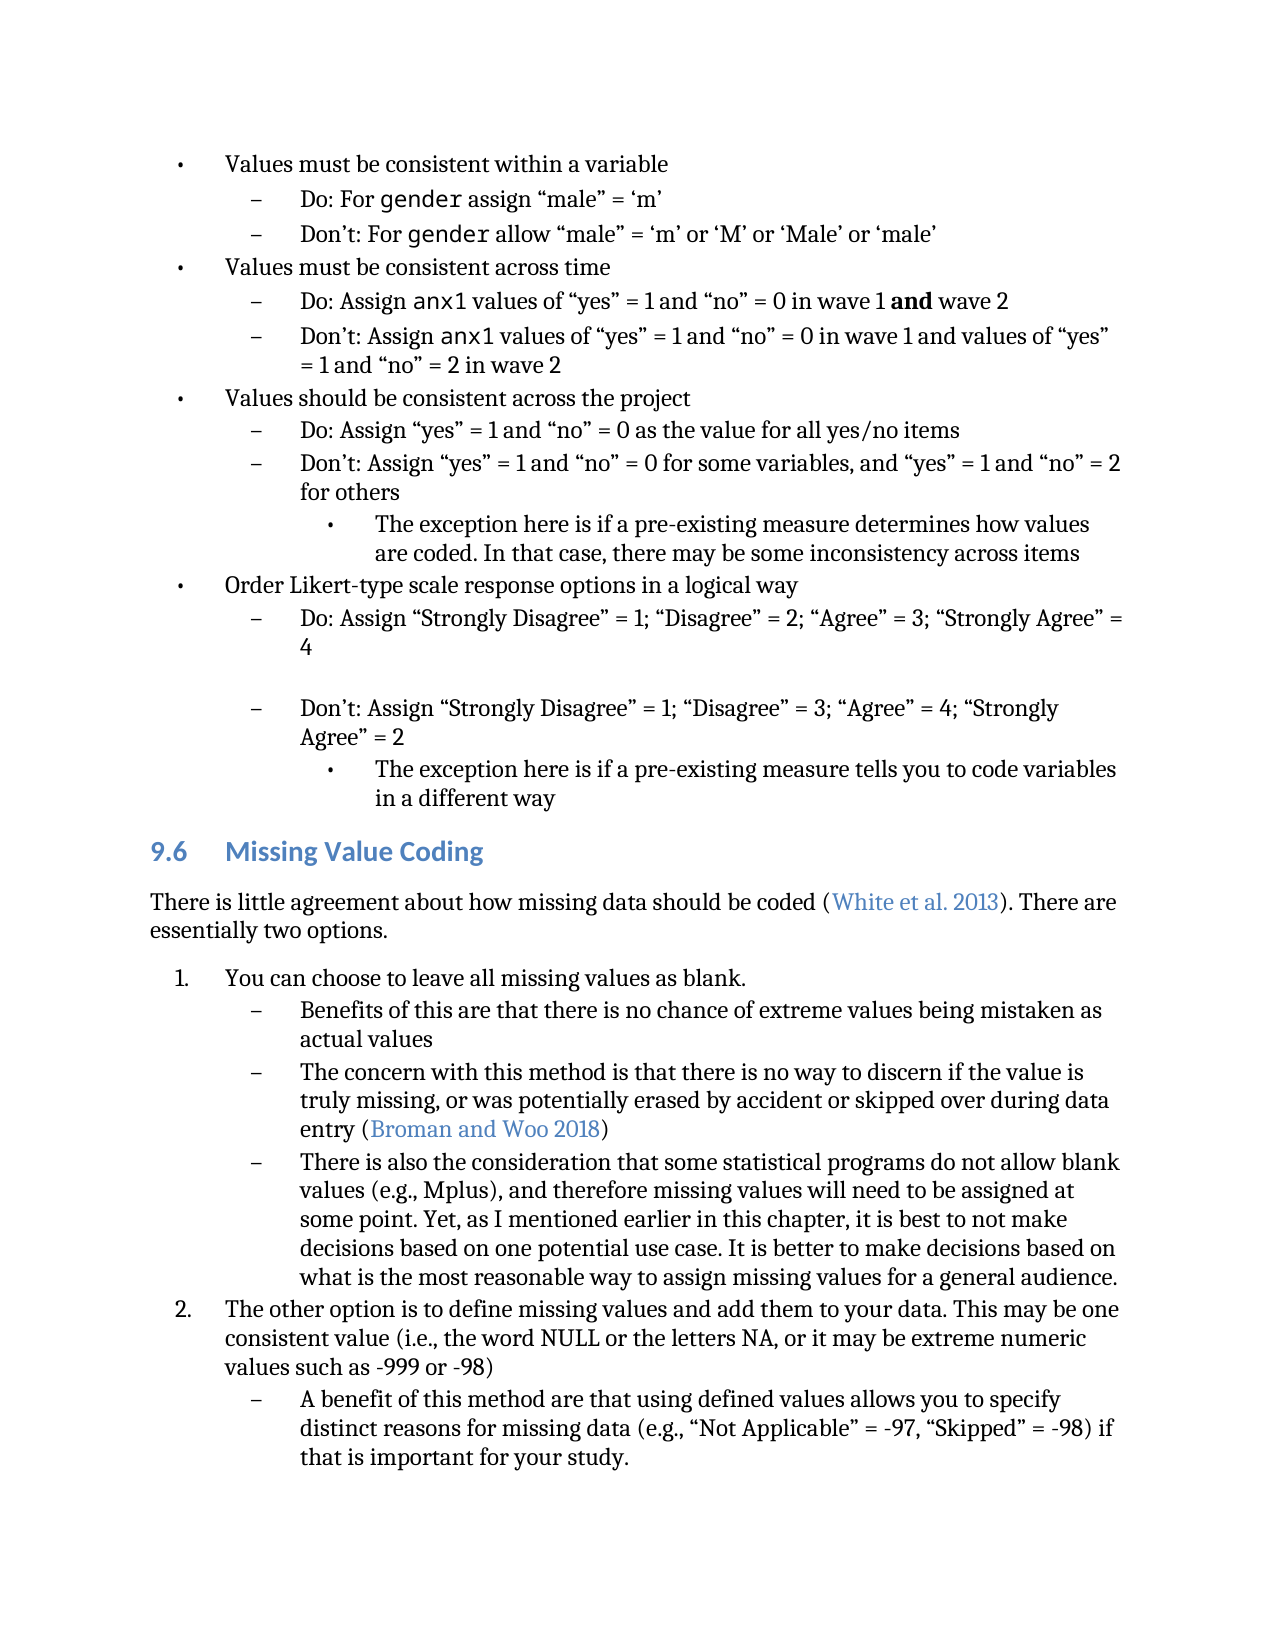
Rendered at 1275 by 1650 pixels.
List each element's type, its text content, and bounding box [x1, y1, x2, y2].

list The exception here is if a pre-existing measure tells you to code variables in a different way [325, 755, 1125, 812]
list A benefit of this method are that using defined values allows you to specify distinct reasons for missing data (e.g., “Not Applicable” = -97, “Skipped” = -98) if that is important for your study. [250, 1385, 1125, 1471]
list Don’t: For gender allow “male” = ‘m’ or ‘M’ or ‘Male’ or ‘male’ [250, 217, 1125, 249]
list Do: For gender assign “male” = ‘m’ [250, 182, 1125, 214]
list You can choose to leave all missing values as blank. [175, 964, 1125, 993]
list Do: Assign anx1 values of “yes” = 1 and “no” = 0 in wave 1 and wave 2 [250, 285, 1125, 316]
list Don’t: Assign “Strongly Disagree” = 1; “Disagree” = 3; “Agree” = 4; “Strongly Agree” = 2 [250, 694, 1125, 751]
list There is also the consideration that some statistical programs do not allow blank values (e.g., Mplus), and therefore missing values will need to be assigned at some point. Yet, as I mentioned earlier in this chapter, it is best to not make decisions based on one potential use case. It is better to make decisions based on what is the most reasonable way to assign missing values for a general audience. [250, 1148, 1125, 1291]
list The other option is to define missing values and add them to your data. This may be one consistent value (i.e., the word NULL or the letters NA, or it may be extreme numeric values such as -999 or -98) [175, 1295, 1125, 1381]
list Values must be consistent across time [175, 252, 1125, 281]
text There is little agreement about how missing data should be coded (White et al. 2013). There are essentially two options. [150, 888, 1125, 945]
list The exception here is if a pre-existing measure determines how values are coded. In that case, there may be some inconsistency across items [325, 510, 1125, 567]
list Do: Assign “yes” = 1 and “no” = 0 as the value for all yes/no items [250, 416, 1125, 445]
list Don’t: Assign anx1 values of “yes” = 1 and “no” = 0 in wave 1 and values of “yes” = 1 and “no” = 2 in wave 2 [250, 320, 1125, 380]
list Values must be consistent within a variable [175, 150, 1125, 179]
list The concern with this method is that there is no way to discern if the value is truly missing, or was potentially erased by accident or skipped over during data entry (Broman and Woo 2018) [250, 1058, 1125, 1144]
list Values should be consistent across the project [175, 384, 1125, 412]
list Order Likert-type scale response options in a logical way [175, 571, 1125, 600]
list Benefits of this are that there is no chance of extreme values being mistaken as actual values [250, 996, 1125, 1054]
subtitle 9.6 Missing Value Coding [150, 833, 1125, 869]
list Do: Assign “Strongly Disagree” = 1; “Disagree” = 2; “Agree” = 3; “Strongly Agree” = 4 [250, 604, 1125, 690]
list Don’t: Assign “yes” = 1 and “no” = 0 for some variables, and “yes” = 1 and “no” = 2 for others [250, 449, 1125, 506]
